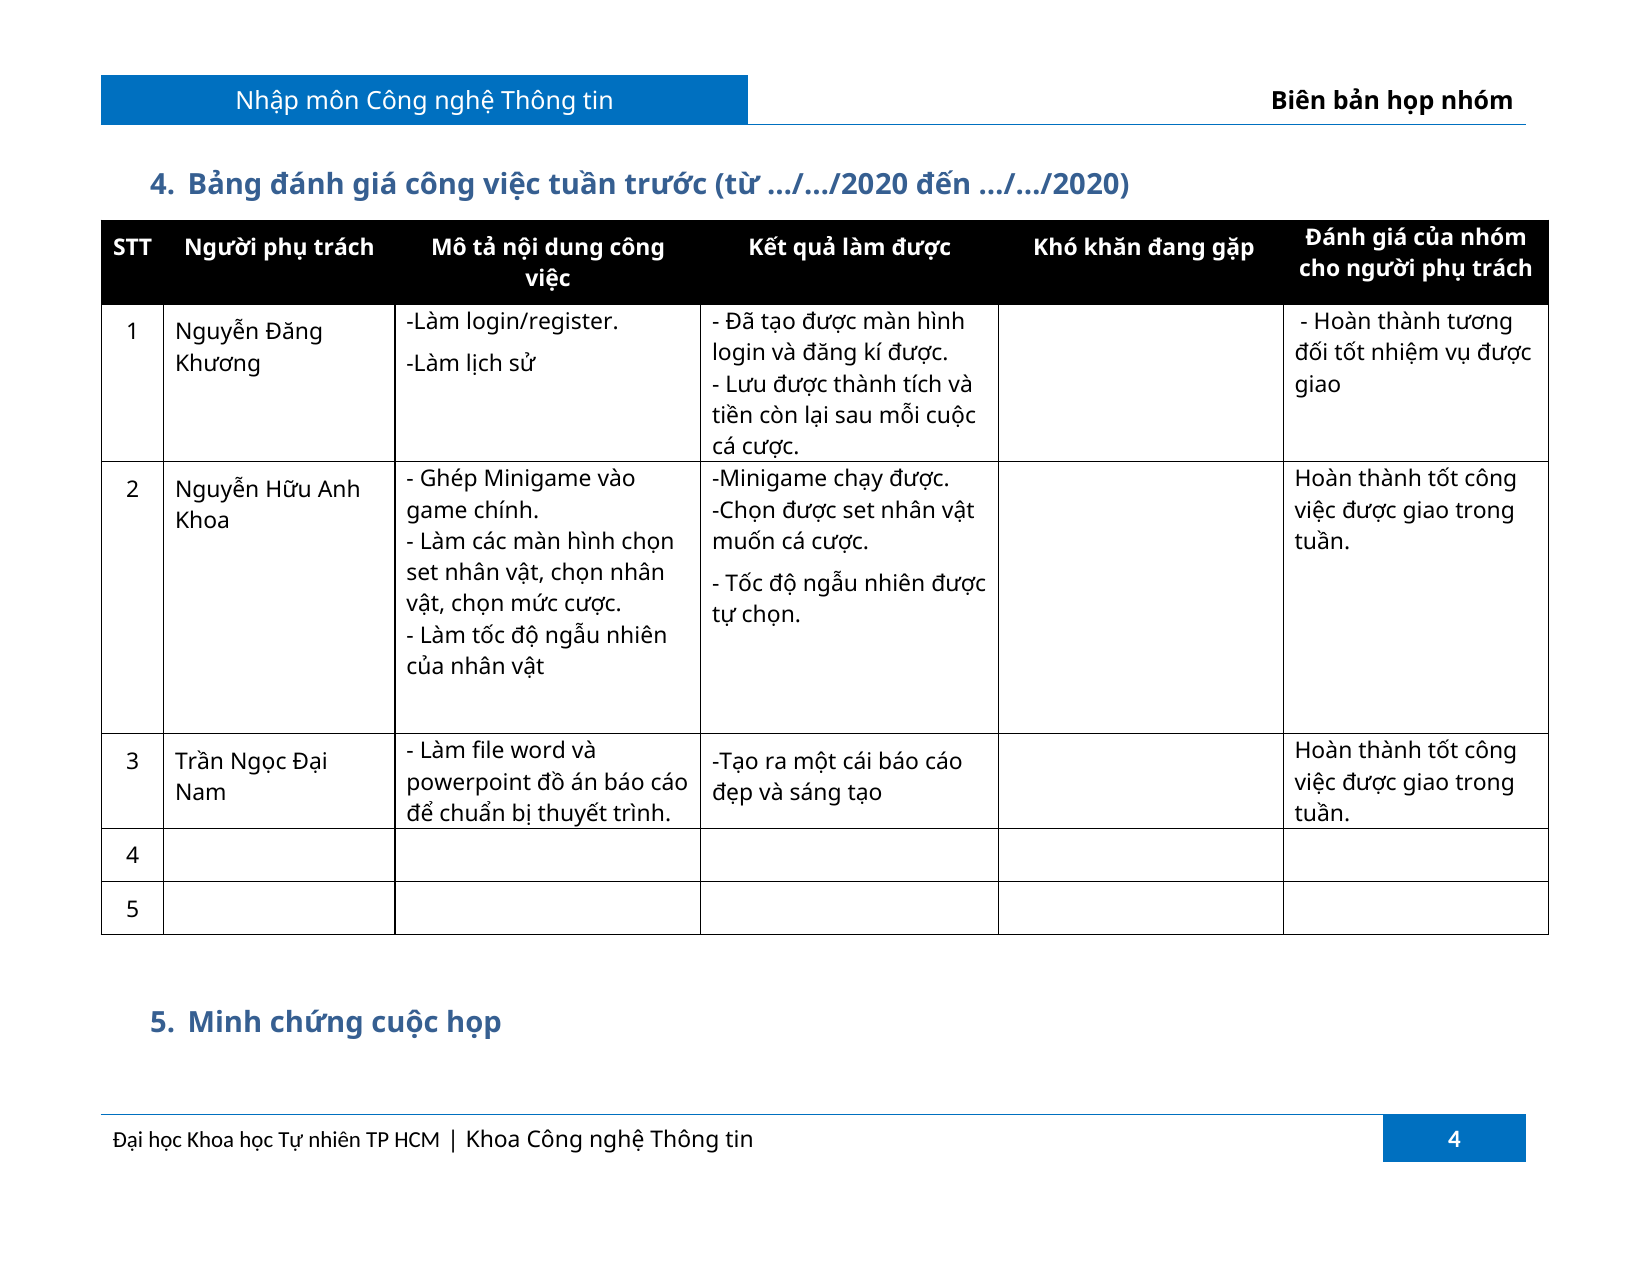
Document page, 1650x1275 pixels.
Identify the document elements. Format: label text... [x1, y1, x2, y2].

table_cell 4 [102, 829, 163, 881]
table_cell Hoàn thành tốt công việc được giao trong tuần. [1284, 734, 1548, 828]
table_cell Nguyễn Đăng Khương [164, 305, 394, 461]
table_cell - Đã tạo được màn hình login và đăng kí được. - Lưu được thành tích và tiền còn lại sau mỗi cuộc cá cược. [701, 305, 998, 461]
table_header Đánh giá của nhóm cho người phụ trách [1284, 221, 1548, 304]
table_header STT [102, 221, 163, 304]
table_cell - Làm file word và powerpoint đồ án báo cáo để chuẩn bị thuyết trình. [396, 734, 700, 828]
table_cell -Tạo ra một cái báo cáo đẹp và sáng tạo [701, 734, 998, 828]
table_cell [396, 882, 700, 934]
table_cell [701, 829, 998, 881]
table_cell - Hoàn thành tương đối tốt nhiệm vụ được giao [1284, 305, 1548, 461]
table_cell [1284, 829, 1548, 881]
table_header Mô tả nội dung công việc [396, 221, 700, 304]
table_cell [396, 829, 700, 881]
table_cell [164, 829, 394, 881]
table_cell Trần Ngọc Đại Nam [164, 734, 394, 828]
table_cell [999, 734, 1283, 828]
table_cell - Ghép Minigame vào game chính. - Làm các màn hình chọn set nhân vật, chọn nhân vật, chọn mức cược. - Làm tốc độ ngẫu nhiên của nhân vật [396, 462, 700, 733]
table_cell -Minigame chạy được. -Chọn được set nhân vật muốn cá cược. - Tốc độ ngẫu nhiên được tự chọn. [701, 462, 998, 733]
table_cell 5 [102, 882, 163, 934]
table_header Khó khăn đang gặp [999, 221, 1283, 304]
table_cell 2 [102, 462, 163, 733]
table_cell [999, 305, 1283, 461]
table_cell Nguyễn Hữu Anh Khoa [164, 462, 394, 733]
list Minh chứng cuộc họp [150, 1002, 1537, 1041]
table_cell [701, 882, 998, 934]
table_cell [164, 882, 394, 934]
table_header Người phụ trách [164, 221, 394, 304]
table_cell 3 [102, 734, 163, 828]
table_cell [1284, 882, 1548, 934]
table_cell Hoàn thành tốt công việc được giao trong tuần. [1284, 462, 1548, 733]
table_cell [999, 462, 1283, 733]
table_cell -Làm login/register. -Làm lịch sử [396, 305, 700, 461]
table_cell 1 [102, 305, 163, 461]
subtitle Bảng đánh giá công việc tuần trước (từ …/…/2020 đến …/…/2020) [150, 163, 1537, 203]
table_cell [999, 882, 1283, 934]
table_header Kết quả làm được [701, 221, 998, 304]
table_cell [999, 829, 1283, 881]
